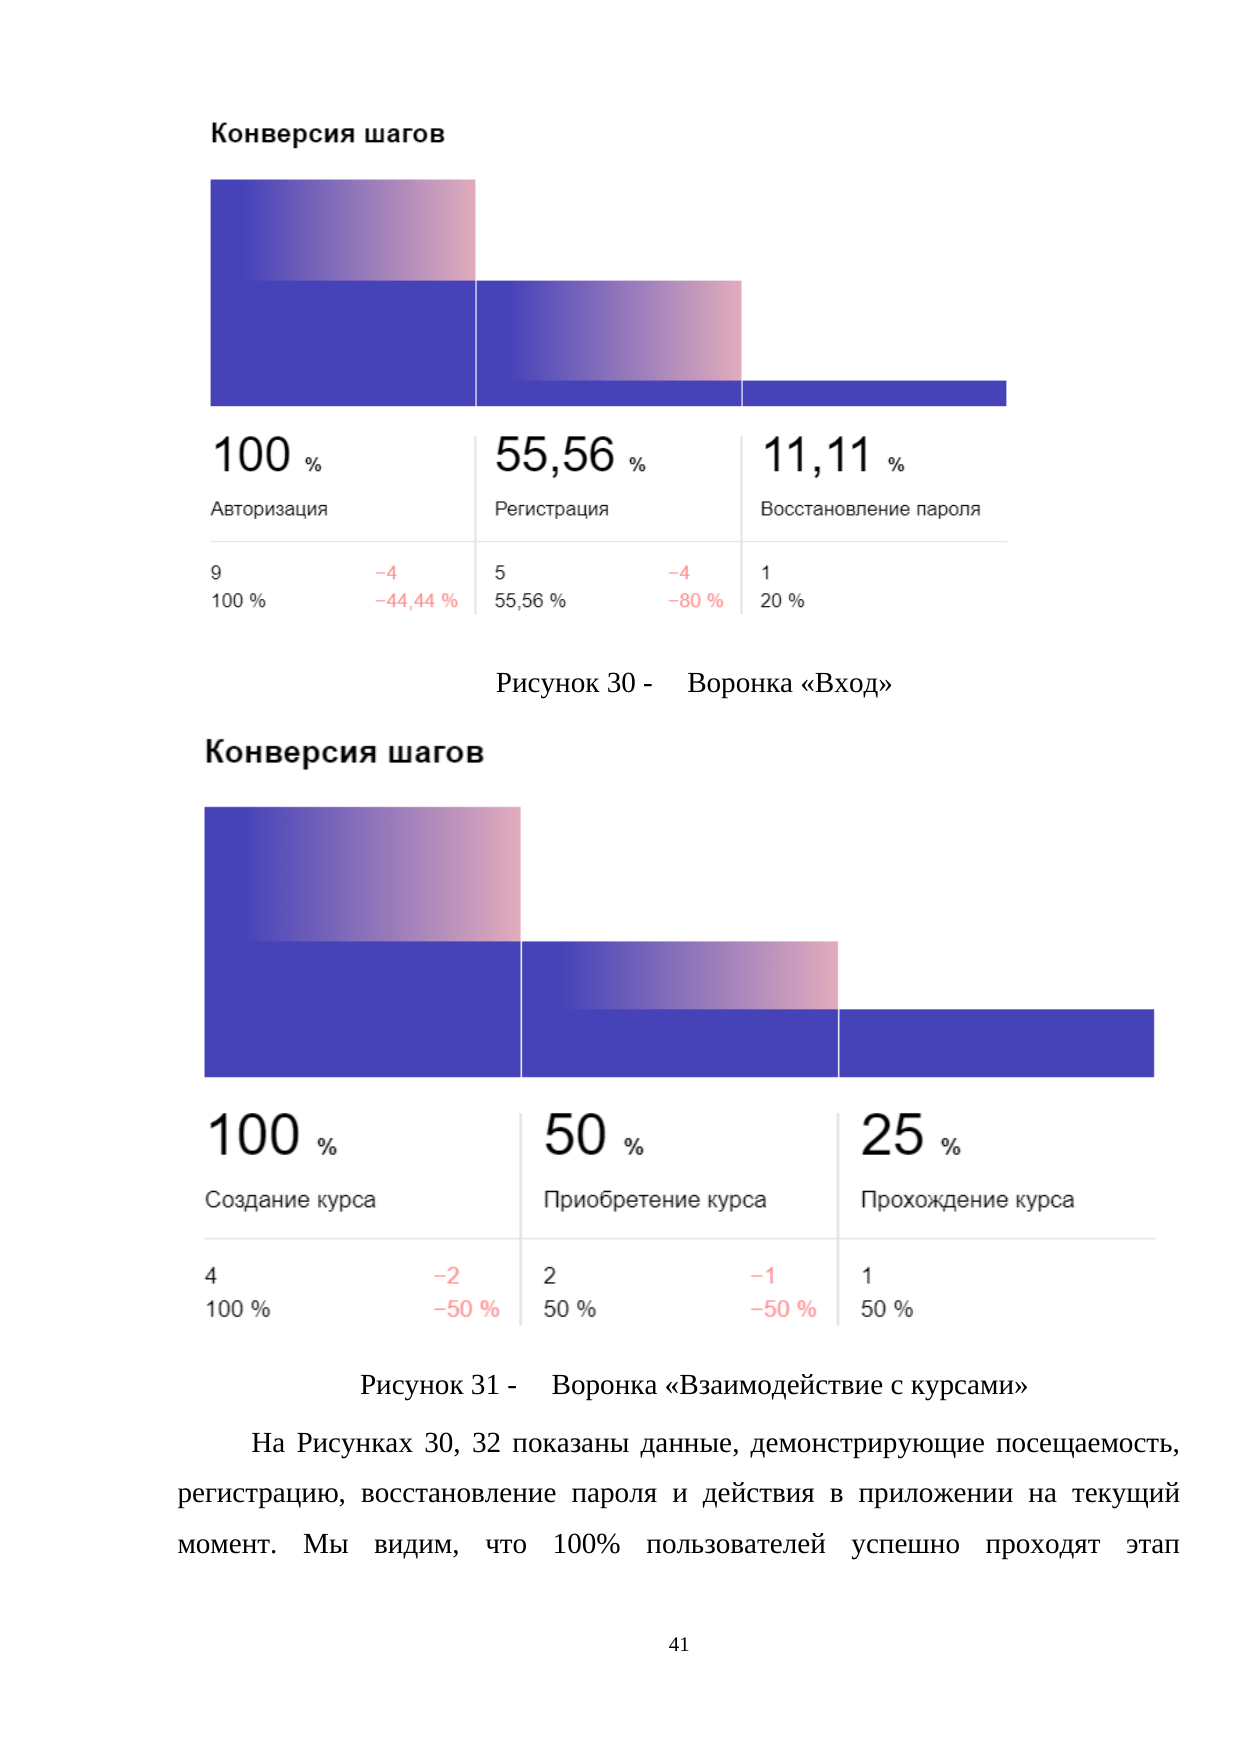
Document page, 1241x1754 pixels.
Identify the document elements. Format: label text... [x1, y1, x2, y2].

picture [177, 118, 1032, 641]
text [177, 1425, 1181, 1559]
picture [177, 724, 1182, 1342]
text Воронка «Взаимодействие с курсами» [289, 1367, 1181, 1400]
text Воронка «Вход» [289, 666, 1181, 699]
